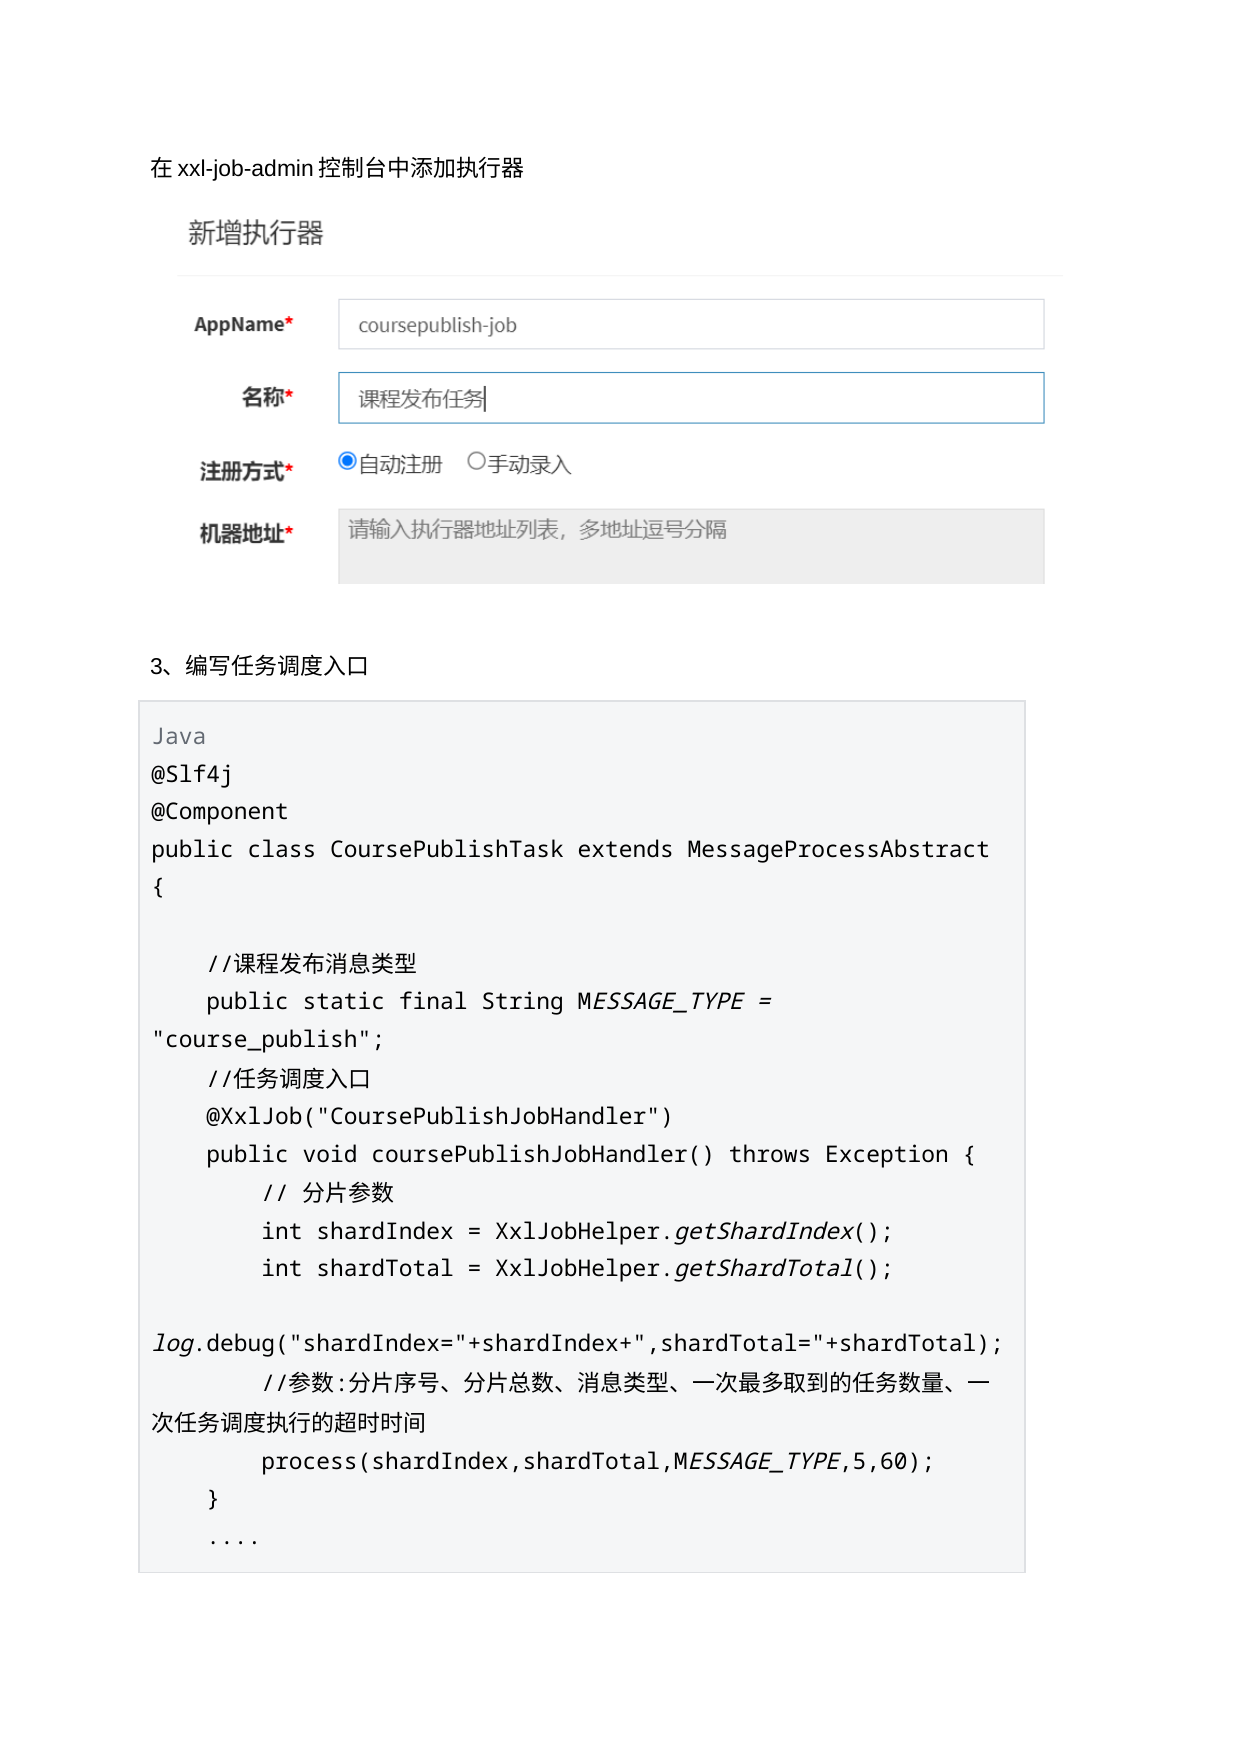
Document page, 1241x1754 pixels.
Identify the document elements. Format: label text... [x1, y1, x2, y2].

text 3、编写任务调度入口 [150, 648, 1090, 681]
text 在xxl-job-admin控制台中添加执行器 [150, 150, 1090, 183]
picture [177, 202, 1064, 584]
table_header Java @Slf4j @Component public class CoursePublishTask extends MessageProcessAbstract { //课程发布消息类型 public static final String MESSAGE_TYPE = "course_publish"; //任务调度入口 @XxlJob("CoursePublishJobHandler") public void coursePublishJobHandler() throws Exception { // 分片参数 int shardIndex = XxlJobHelper.getShardIndex(); int shardTotal = XxlJobHelper.getShardTotal(); log.debug("shardIndex="+shardIndex+",shardTotal="+shardTotal); //参数:分片序号、分片总数、消息类型、一次最多取到的任务数量、一次任务调度执行的超时时间 process(shardIndex,shardTotal,MESSAGE_TYPE,5,60); } .... [140, 702, 1024, 1572]
